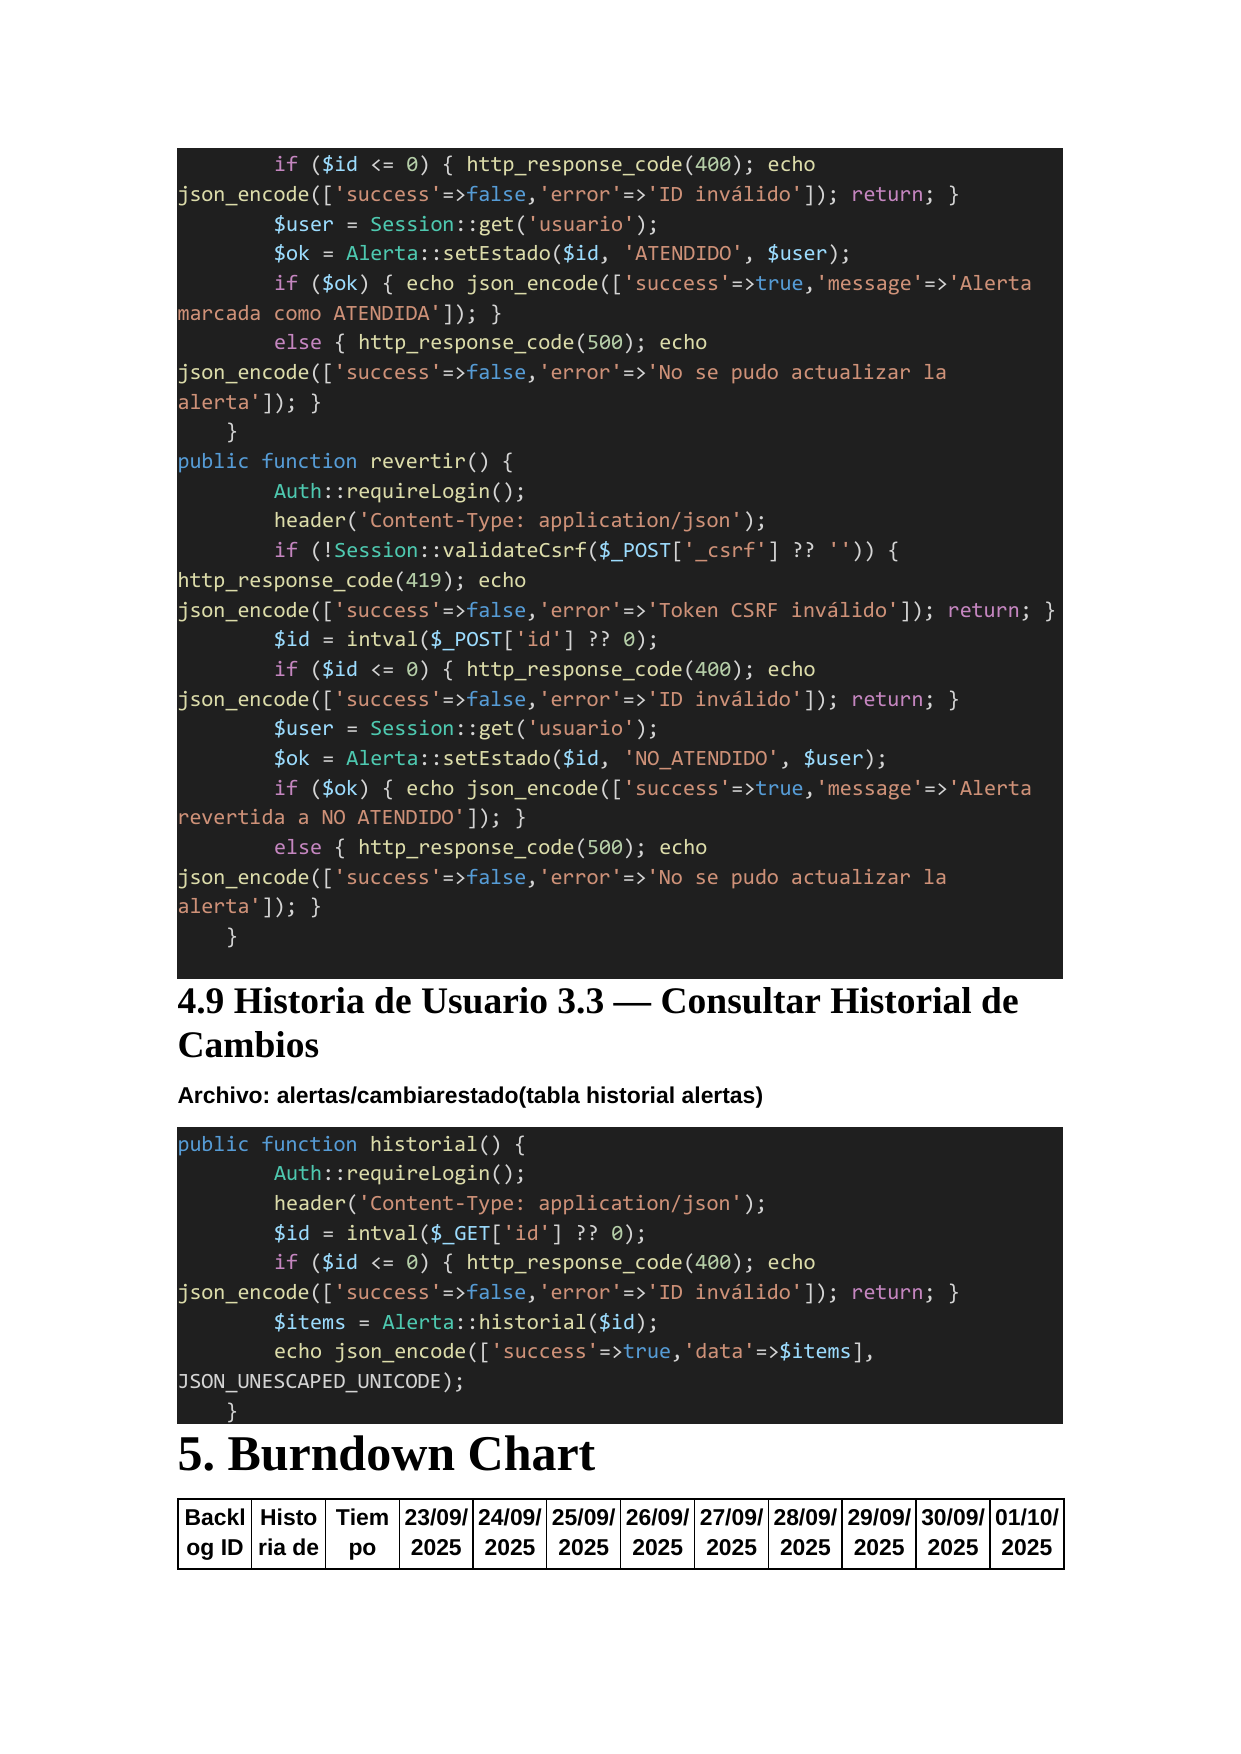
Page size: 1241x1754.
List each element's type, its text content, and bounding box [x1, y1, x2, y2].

text public function revertir() { [177, 444, 1063, 474]
text header('Content-Type: application/json'); [177, 1186, 1063, 1216]
text public function historial() { [177, 1127, 1063, 1157]
text header('Content-Type: application/json'); [177, 504, 1063, 533]
text if ($ok) { echo json_encode(['success'=>true,'message'=>'Alerta revertida a NO ATENDIDO']); } [177, 771, 1063, 830]
text $ok = Alerta::setEstado($id, 'NO_ATENDIDO', $user); [177, 741, 1063, 771]
text Auth::requireLogin(); [177, 474, 1063, 504]
text $ok = Alerta::setEstado($id, 'ATENDIDO', $user); [177, 237, 1063, 266]
table_header Backlog ID [179, 1500, 251, 1568]
text if (!Session::validateCsrf($_POST['_csrf'] ?? '')) { http_response_code(419); echo json_encode(['success'=>false,'error'=>'Token CSRF inválido']); return; } [177, 533, 1063, 623]
table_header 29/09/2025 [843, 1500, 915, 1568]
text if ($id <= 0) { http_response_code(400); echo json_encode(['success'=>false,'error'=>'ID inválido']); return; } [177, 148, 1063, 207]
text else { http_response_code(500); echo json_encode(['success'=>false,'error'=>'No se pudo actualizar la alerta']); } [177, 830, 1063, 919]
table_header Historia de Usuario [252, 1500, 325, 1568]
table_header 26/09/2025 [621, 1500, 694, 1568]
text if ($id <= 0) { http_response_code(400); echo json_encode(['success'=>false,'error'=>'ID inválido']); return; } [177, 1246, 1063, 1305]
table_header 24/09/2025 [474, 1500, 546, 1568]
table_header 27/09/2025 [695, 1500, 768, 1568]
text echo json_encode(['success'=>true,'data'=>$items], JSON_UNESCAPED_UNICODE); [177, 1335, 1063, 1394]
table_header 23/09/2025 [400, 1500, 472, 1568]
text else { http_response_code(500); echo json_encode(['success'=>false,'error'=>'No se pudo actualizar la alerta']); } [177, 326, 1063, 415]
table_header 28/09/2025 [769, 1500, 841, 1568]
subtitle 4.9 Historia de Usuario 3.3 — Consultar Historial de Cambios [177, 979, 1063, 1065]
text $id = intval($_POST['id'] ?? 0); [177, 623, 1063, 652]
text } [177, 1394, 1063, 1424]
text $user = Session::get('usuario'); [177, 207, 1063, 237]
text } [177, 919, 1063, 949]
text Archivo: alertas/cambiarestado(tabla historial alertas) [177, 1082, 1063, 1108]
table_header 30/09/2025 [917, 1500, 989, 1568]
text } [177, 415, 1063, 444]
text if ($ok) { echo json_encode(['success'=>true,'message'=>'Alerta marcada como ATENDIDA']); } [177, 266, 1063, 326]
text $items = Alerta::historial($id); [177, 1305, 1063, 1335]
text if ($id <= 0) { http_response_code(400); echo json_encode(['success'=>false,'error'=>'ID inválido']); return; } [177, 652, 1063, 712]
table_header Tiempo Estimado [326, 1500, 399, 1568]
table_header 25/09/2025 [547, 1500, 620, 1568]
subtitle 5. Burndown Chart [177, 1424, 1063, 1481]
text $id = intval($_GET['id'] ?? 0); [177, 1216, 1063, 1246]
text $user = Session::get('usuario'); [177, 712, 1063, 741]
table_header 01/10/2025 [991, 1500, 1063, 1568]
text Auth::requireLogin(); [177, 1157, 1063, 1186]
